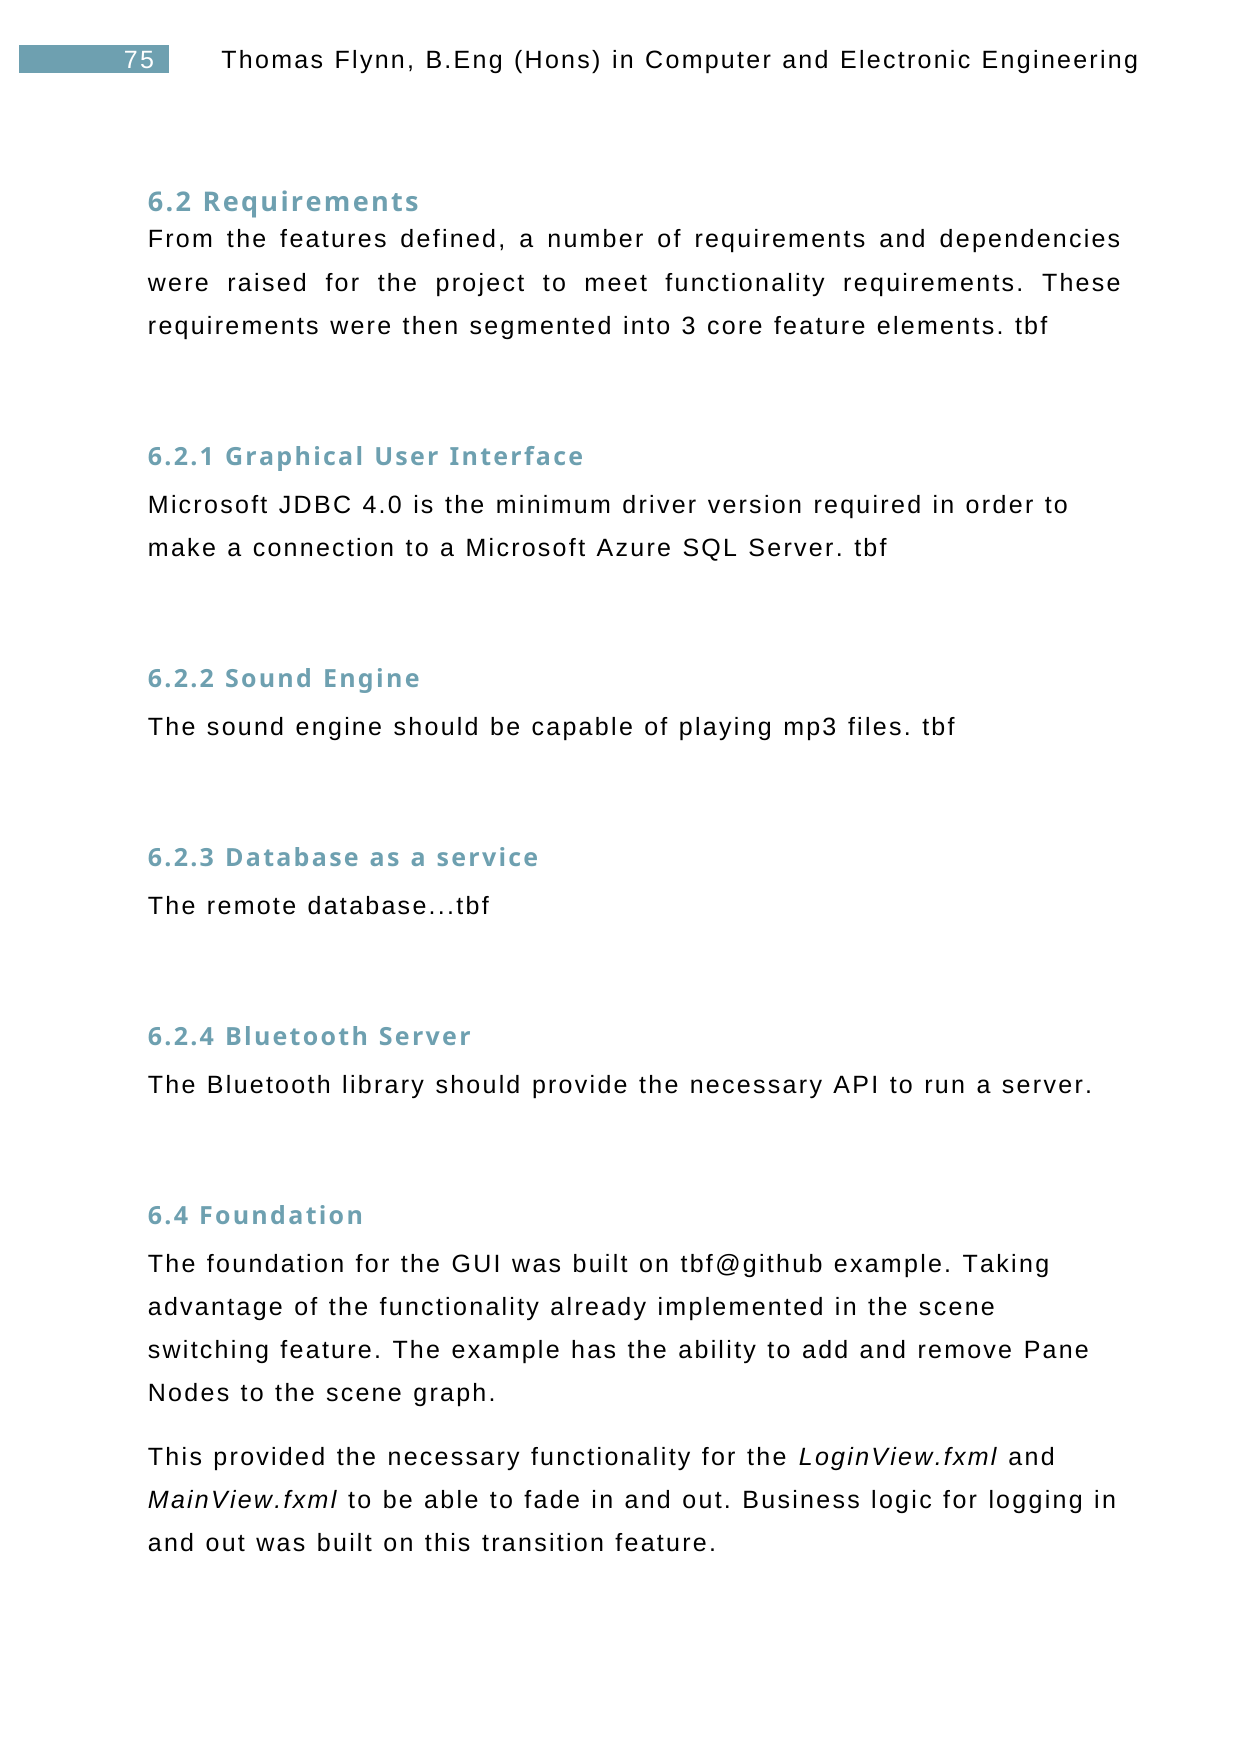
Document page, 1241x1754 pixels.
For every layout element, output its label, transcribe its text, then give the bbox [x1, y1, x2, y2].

text Microsoft JDBC 4.0 is the minimum driver version required in order to make a connection to a Microsoft Azure SQL Server. tbf [148, 490, 1122, 562]
subtitle 6.2.3 Database as a service [148, 840, 1122, 874]
subtitle 6.2 Requirements [148, 182, 1122, 219]
subtitle 6.4 Foundation [148, 1198, 1122, 1232]
subtitle 6.2.2 Sound Engine [148, 661, 1122, 695]
text The foundation for the GUI was built on tbf@github example. Taking advantage of the functionality already implemented in the scene switching feature. The example has the ability to add and remove Pane Nodes to the scene graph. [148, 1249, 1122, 1407]
subtitle 6.2.1 Graphical User Interface [148, 439, 1122, 473]
text The sound engine should be capable of playing mp3 files. tbf [148, 712, 1122, 741]
text From the features defined, a number of requirements and dependencies were raised for the project to meet functionality requirements. These requirements were then segmented into 3 core feature elements. tbf [148, 224, 1122, 339]
text The remote database...tbf [148, 891, 1122, 919]
subtitle 6.2.4 Bluetooth Server [148, 1019, 1122, 1053]
text This provided the necessary functionality for the LoginView.fxml and MainView.fxml to be able to fade in and out. Business logic for logging in and out was built on this transition feature. [148, 1442, 1122, 1557]
text The Bluetooth library should provide the necessary API to run a server. [148, 1070, 1122, 1098]
